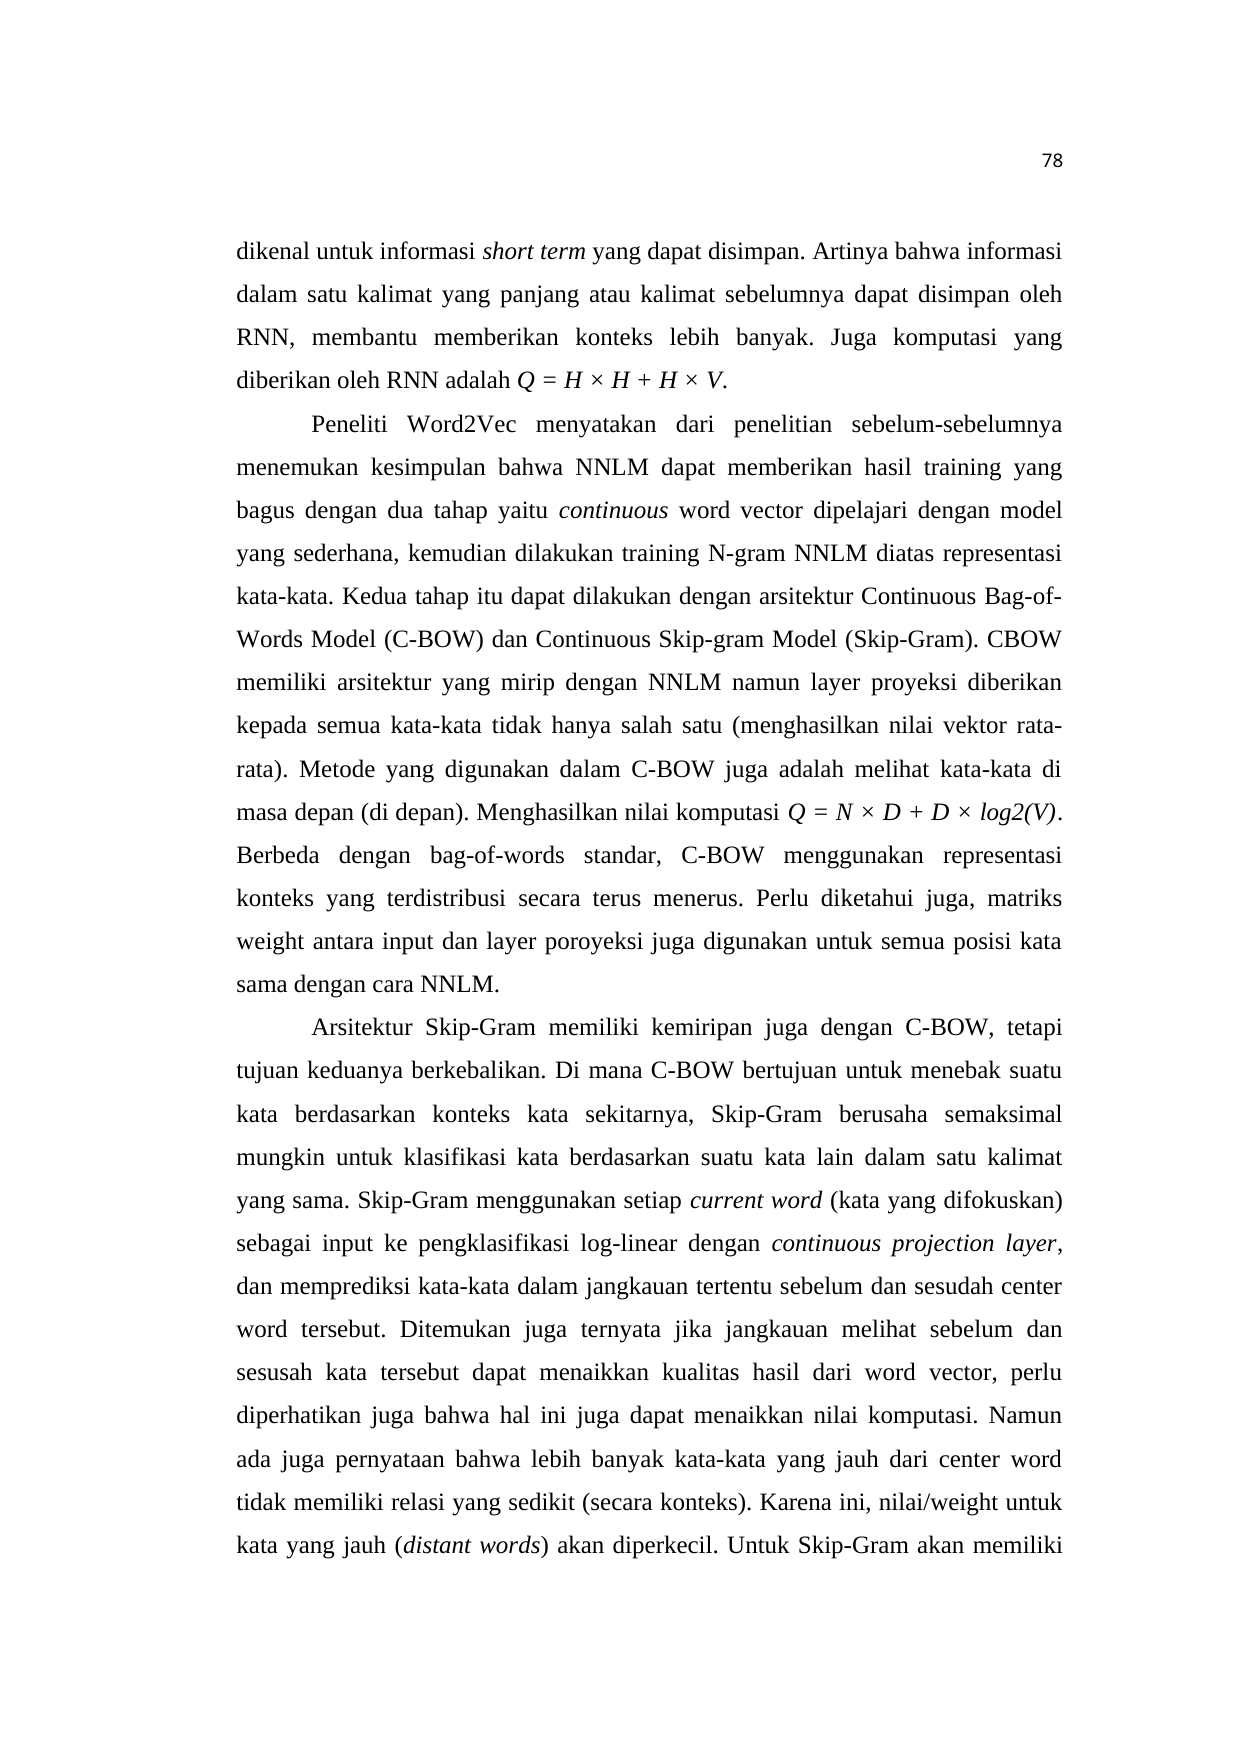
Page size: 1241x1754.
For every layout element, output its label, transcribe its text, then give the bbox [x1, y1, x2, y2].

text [236, 236, 1063, 394]
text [236, 1012, 1063, 1559]
text Peneliti Word2Vec menyatakan dari penelitian sebelum-sebelumnya menemukan kesimpulan bahwa NNLM dapat memberikan hasil training yang bagus dengan dua tahap yaitu continuous word vector dipelajari dengan model yang sederhana, kemudian dilakukan training N-gram NNLM diatas representasi kata-kata. Kedua tahap itu dapat dilakukan dengan arsitektur Continuous Bag-of-Words Model (C-BOW) dan Continuous Skip-gram Model (Skip-Gram). CBOW memiliki arsitektur yang mirip dengan NNLM namun layer proyeksi diberikan kepada semua kata-kata tidak hanya salah satu (menghasilkan nilai vektor rata-rata). Metode yang digunakan dalam C-BOW juga adalah melihat kata-kata di masa depan (di depan). Menghasilkan nilai komputasi Q = N × D + D × log2(V). Berbeda dengan bag-of-words standar, C-BOW menggunakan representasi konteks yang terdistribusi secara terus menerus. Perlu diketahui juga, matriks weight antara input dan layer poroyeksi juga digunakan untuk semua posisi kata sama dengan cara NNLM. [236, 409, 1063, 998]
